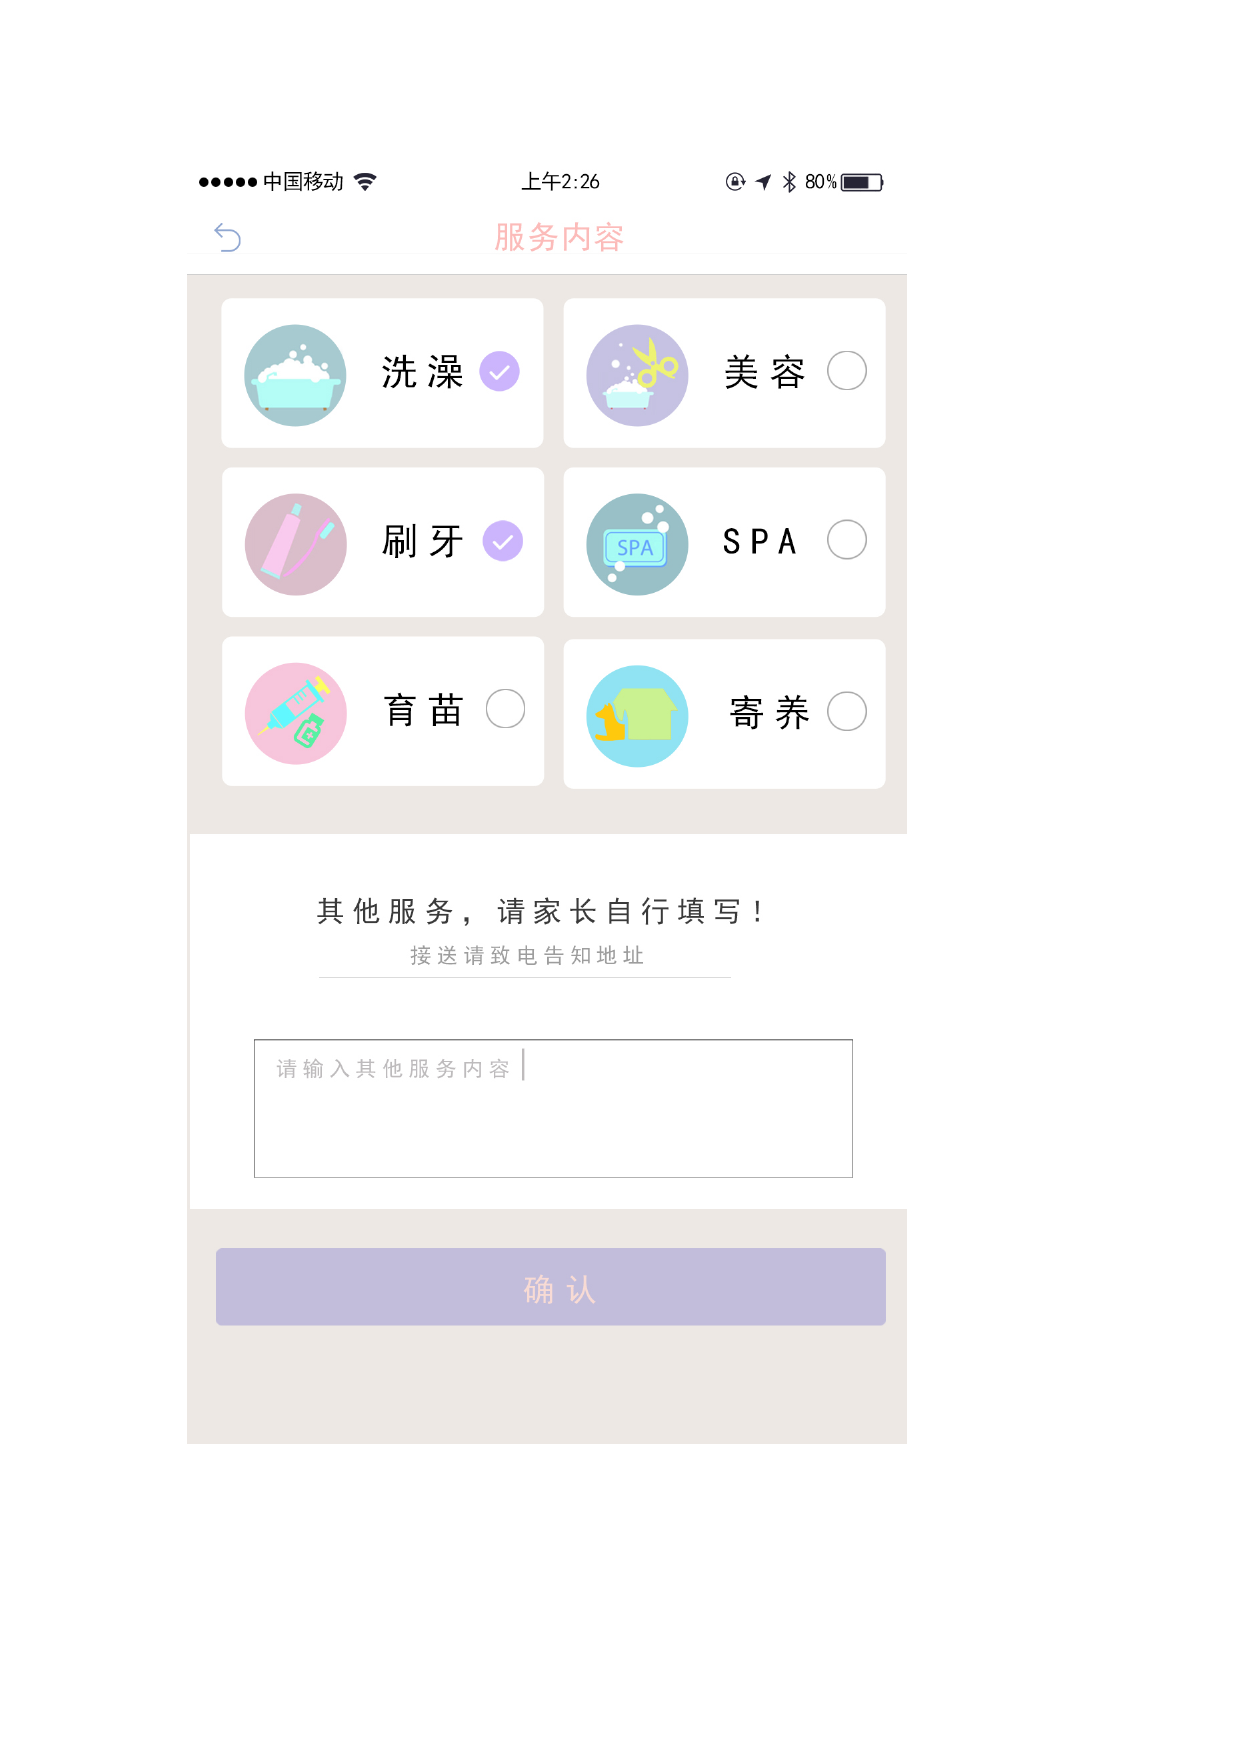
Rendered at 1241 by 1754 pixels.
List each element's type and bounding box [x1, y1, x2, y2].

picture [187, 164, 907, 1444]
